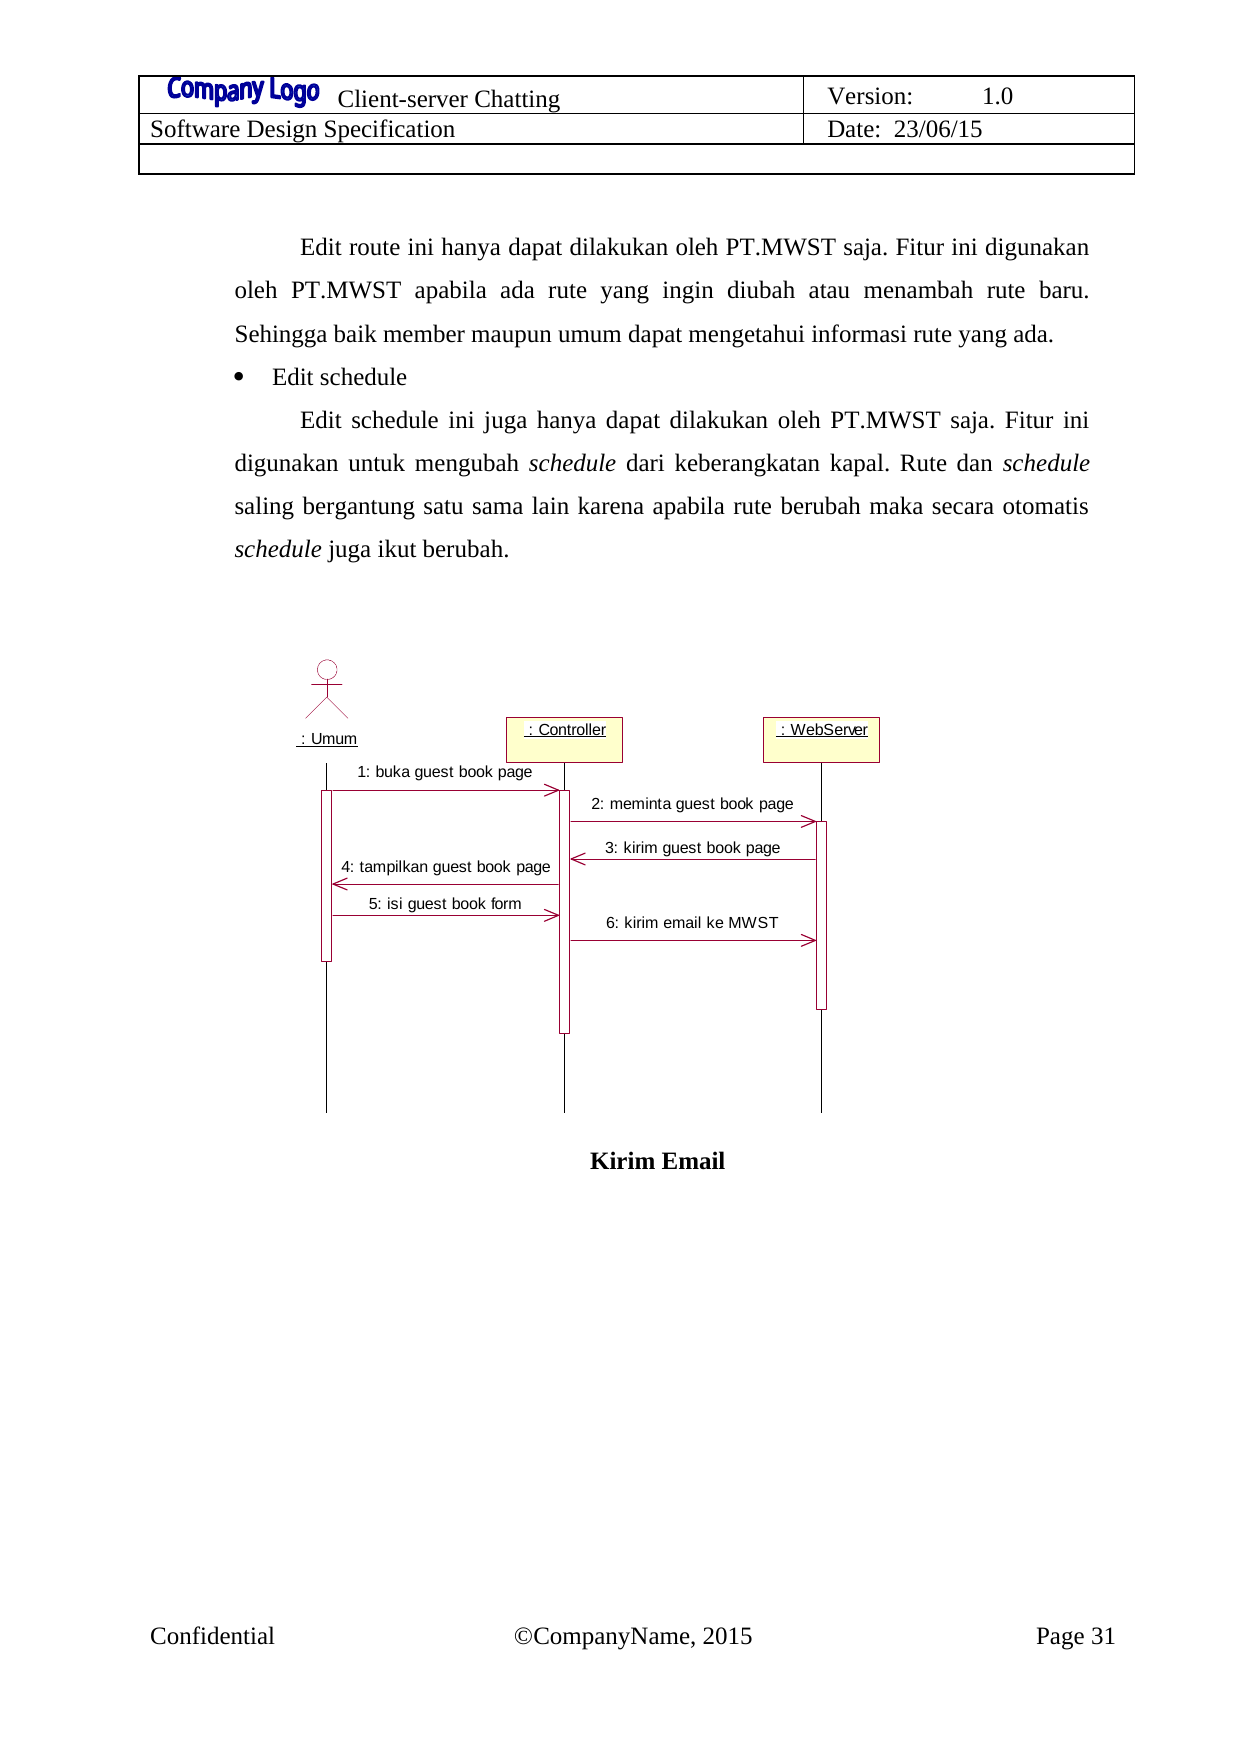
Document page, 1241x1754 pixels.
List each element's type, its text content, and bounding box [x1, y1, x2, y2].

list Edit schedule [234, 362, 1090, 391]
text Edit schedule ini juga hanya dapat dilakukan oleh PT.MWST saja. Fitur ini digunakan untuk mengubah schedule dari keberangkatan kapal. Rute dan schedule saling bergantung satu sama lain karena apabila rute berubah maka secara otomatis schedule juga ikut berubah. [234, 405, 1090, 563]
text Kirim Email [225, 1146, 1090, 1175]
text Edit route ini hanya dapat dilakukan oleh PT.MWST saja. Fitur ini digunakan oleh PT.MWST apabila ada rute yang ingin diubah atau menambah rute baru. Sehingga baik member maupun umum dapat mengetahui informasi rute yang ada. [234, 232, 1090, 347]
